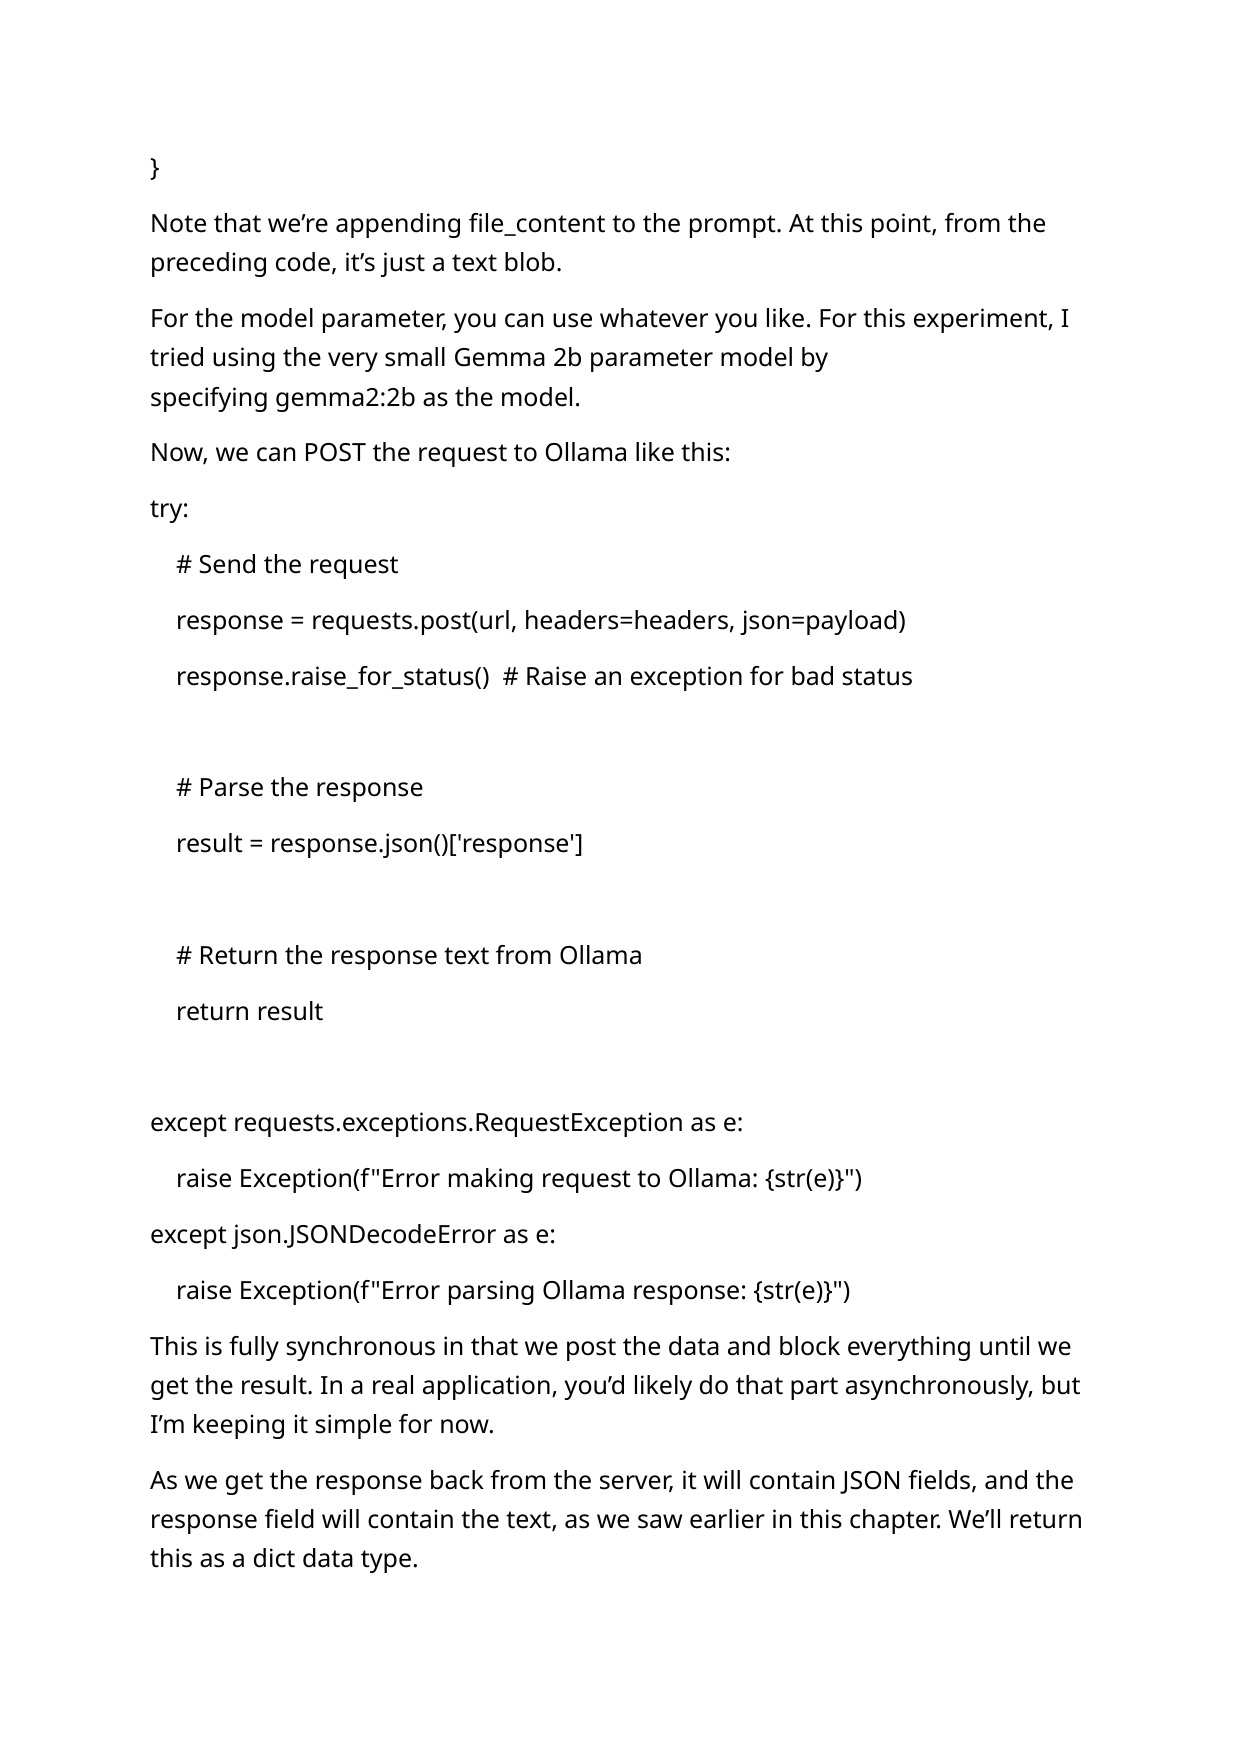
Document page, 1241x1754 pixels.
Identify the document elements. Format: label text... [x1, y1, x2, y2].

text raise Exception(f"Error making request to Ollama: {str(e)}") [150, 1161, 1090, 1195]
text # Send the request [150, 547, 1090, 581]
text except json.JSONDecodeError as e: [150, 1217, 1090, 1251]
text raise Exception(f"Error parsing Ollama response: {str(e)}") [150, 1272, 1090, 1307]
text response = requests.post(url, headers=headers, json=payload) [150, 602, 1090, 637]
text except requests.exceptions.RequestException as e: [150, 1105, 1090, 1139]
text Note that we’re appending file_content to the prompt. At this point, from the preceding code, it’s just a text blob. [150, 206, 1090, 279]
text } [150, 150, 1090, 184]
text result = response.json()['response'] [150, 826, 1090, 860]
text response.raise_for_status() # Raise an exception for bad status [150, 658, 1090, 692]
text As we get the response back from the server, it will contain JSON fields, and the response field will contain the text, as we saw earlier in this chapter. We’ll return this as a dict data type. [150, 1462, 1090, 1575]
text For the model parameter, you can use whatever you like. For this experiment, I tried using the very small Gemma 2b parameter model by specifying gemma2:2b as the model. [150, 301, 1090, 413]
text return result [150, 993, 1090, 1027]
text Now, we can POST the request to Ollama like this: [150, 435, 1090, 469]
text try: [150, 491, 1090, 525]
text # Parse the response [150, 770, 1090, 804]
text This is fully synchronous in that we post the data and block everything until we get the result. In a real application, you’d likely do that part asynchronously, but I’m keeping it simple for now. [150, 1328, 1090, 1441]
text # Return the response text from Ollama [150, 937, 1090, 972]
